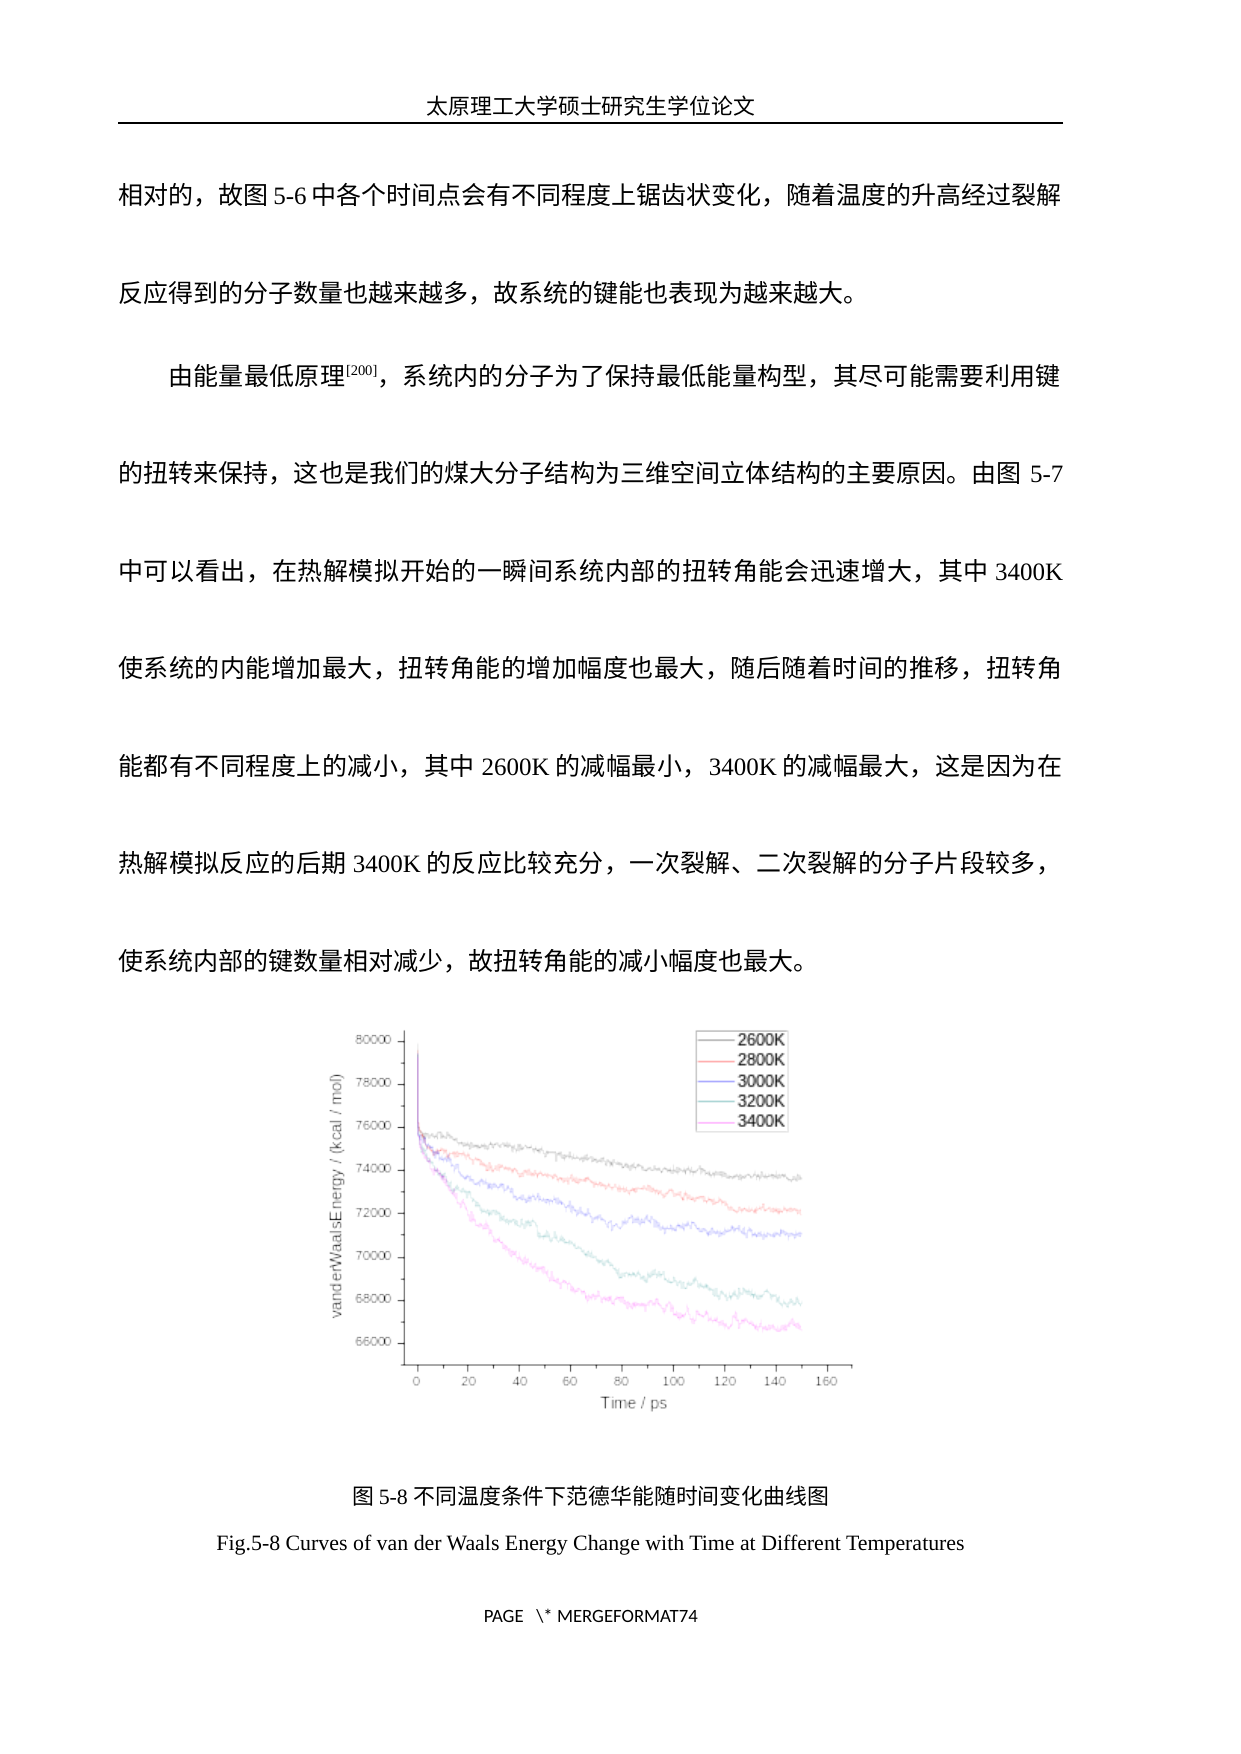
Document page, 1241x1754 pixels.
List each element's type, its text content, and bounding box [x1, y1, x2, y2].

text 由能量最低原理[200]，系统内的分子为了保持最低能量构型，其尽可能需要利用键的扭转来保持，这也是我们的煤大分子结构为三维空间立体结构的主要原因。由图5-7中可以看出，在热解模拟开始的一瞬间系统内部的扭转角能会迅速增大，其中3400K使系统的内能增加最大，扭转角能的增加幅度也最大，随后随着时间的推移，扭转角能都有不同程度上的减小，其中2600K的减幅最小，3400K的减幅最大，这是因为在热解模拟反应的后期3400K的反应比较充分，一次裂解、二次裂解的分子片段较多，使系统内部的键数量相对减少，故扭转角能的减小幅度也最大。 [118, 342, 1063, 992]
text Fig.5-8 Curves of van der Waals Energy Change with Time at Different Temperatures [118, 1527, 1063, 1559]
text 图5-8 不同温度条件下范德华能随时间变化曲线图 [118, 1478, 1063, 1511]
